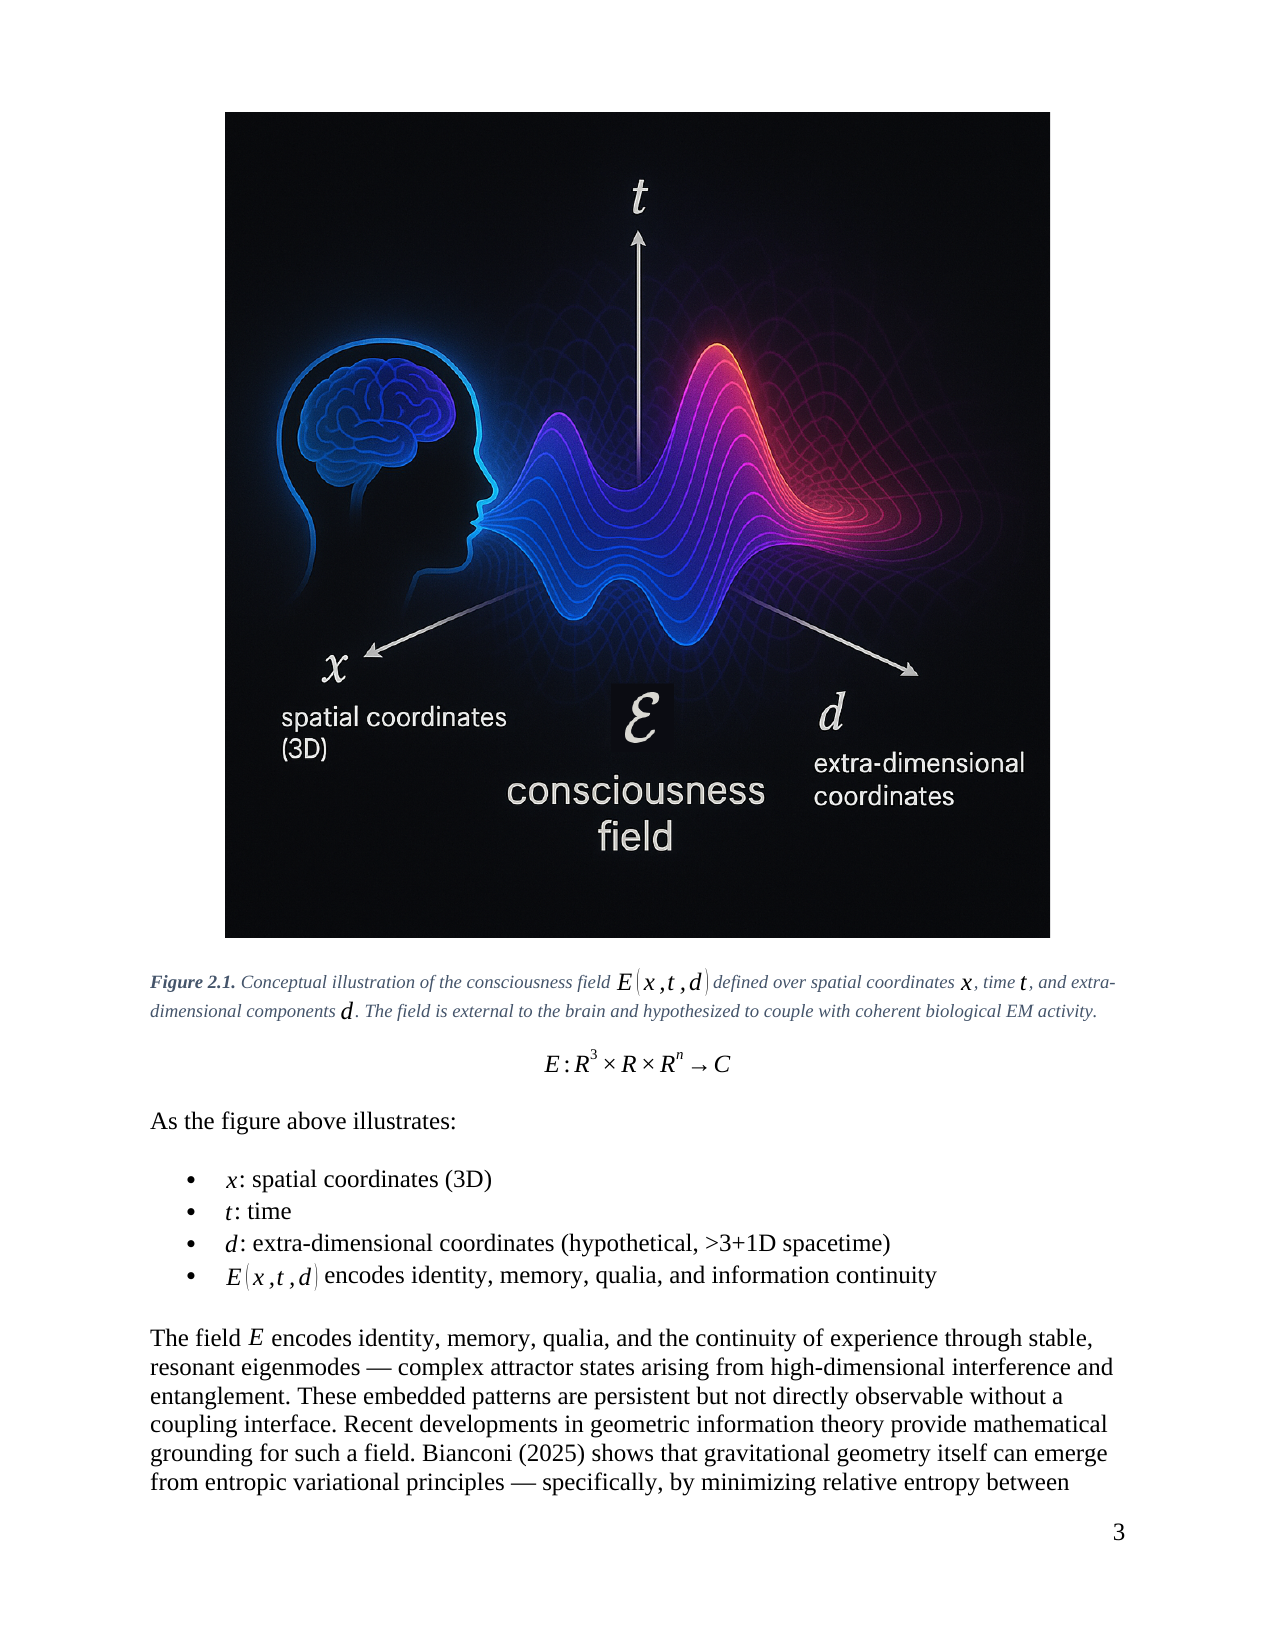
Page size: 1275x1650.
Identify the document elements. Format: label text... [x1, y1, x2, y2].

list : time [187, 1196, 1125, 1228]
text Figure 2.1. Conceptual illustration of the consciousness field defined over spatial coordinates , time , and extra-dimensional components . The field is external to the brain and hypothesized to couple with coherent biological EM activity. [150, 967, 1125, 1025]
list : extra-dimensional coordinates (hypothetical, >3+1D spacetime) [187, 1228, 1125, 1261]
list : spatial coordinates (3D) [187, 1164, 1125, 1196]
picture [225, 112, 1050, 938]
list encodes identity, memory, qualia, and information continuity [187, 1261, 1125, 1294]
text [150, 1323, 1125, 1496]
text As the figure above illustrates: [150, 1106, 1125, 1135]
